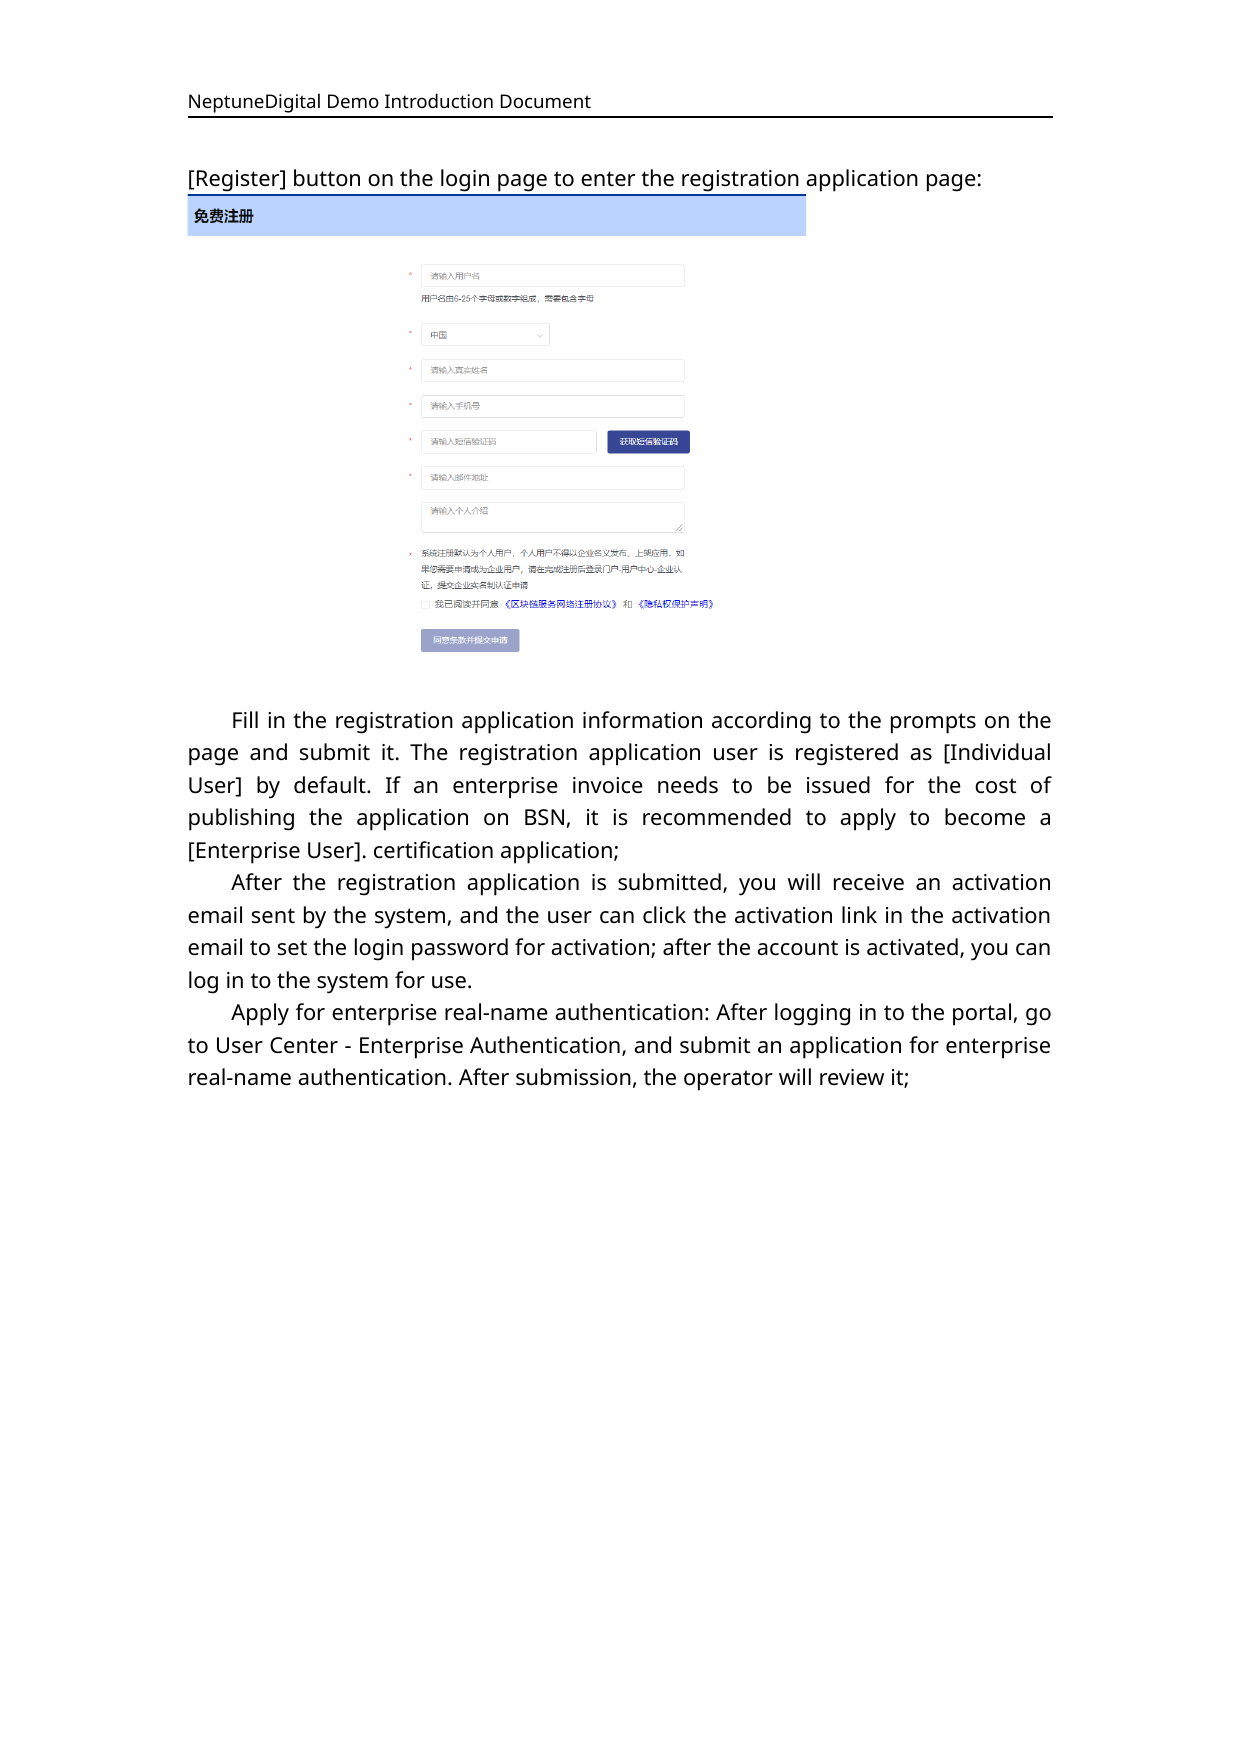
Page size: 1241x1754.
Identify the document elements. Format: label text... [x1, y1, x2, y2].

text Fill in the registration application information according to the prompts on the page and submit it. The registration application user is registered as [Individual User] by default. If an enterprise invoice needs to be issued for the cost of publishing the application on BSN, it is recommended to apply to become a [Enterprise User]. certification application; [187, 703, 1053, 866]
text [187, 162, 1053, 194]
text Apply for enterprise real-name authentication: After logging in to the portal, go to User Center - Enterprise Authentication, and submit an application for enterprise real-name authentication. After submission, the operator will review it; [187, 996, 1053, 1093]
picture [187, 194, 807, 669]
text After the registration application is submitted, you will receive an activation email sent by the system, and the user can click the activation link in the activation email to set the login password for activation; after the account is activated, you can log in to the system for use. [187, 866, 1053, 996]
